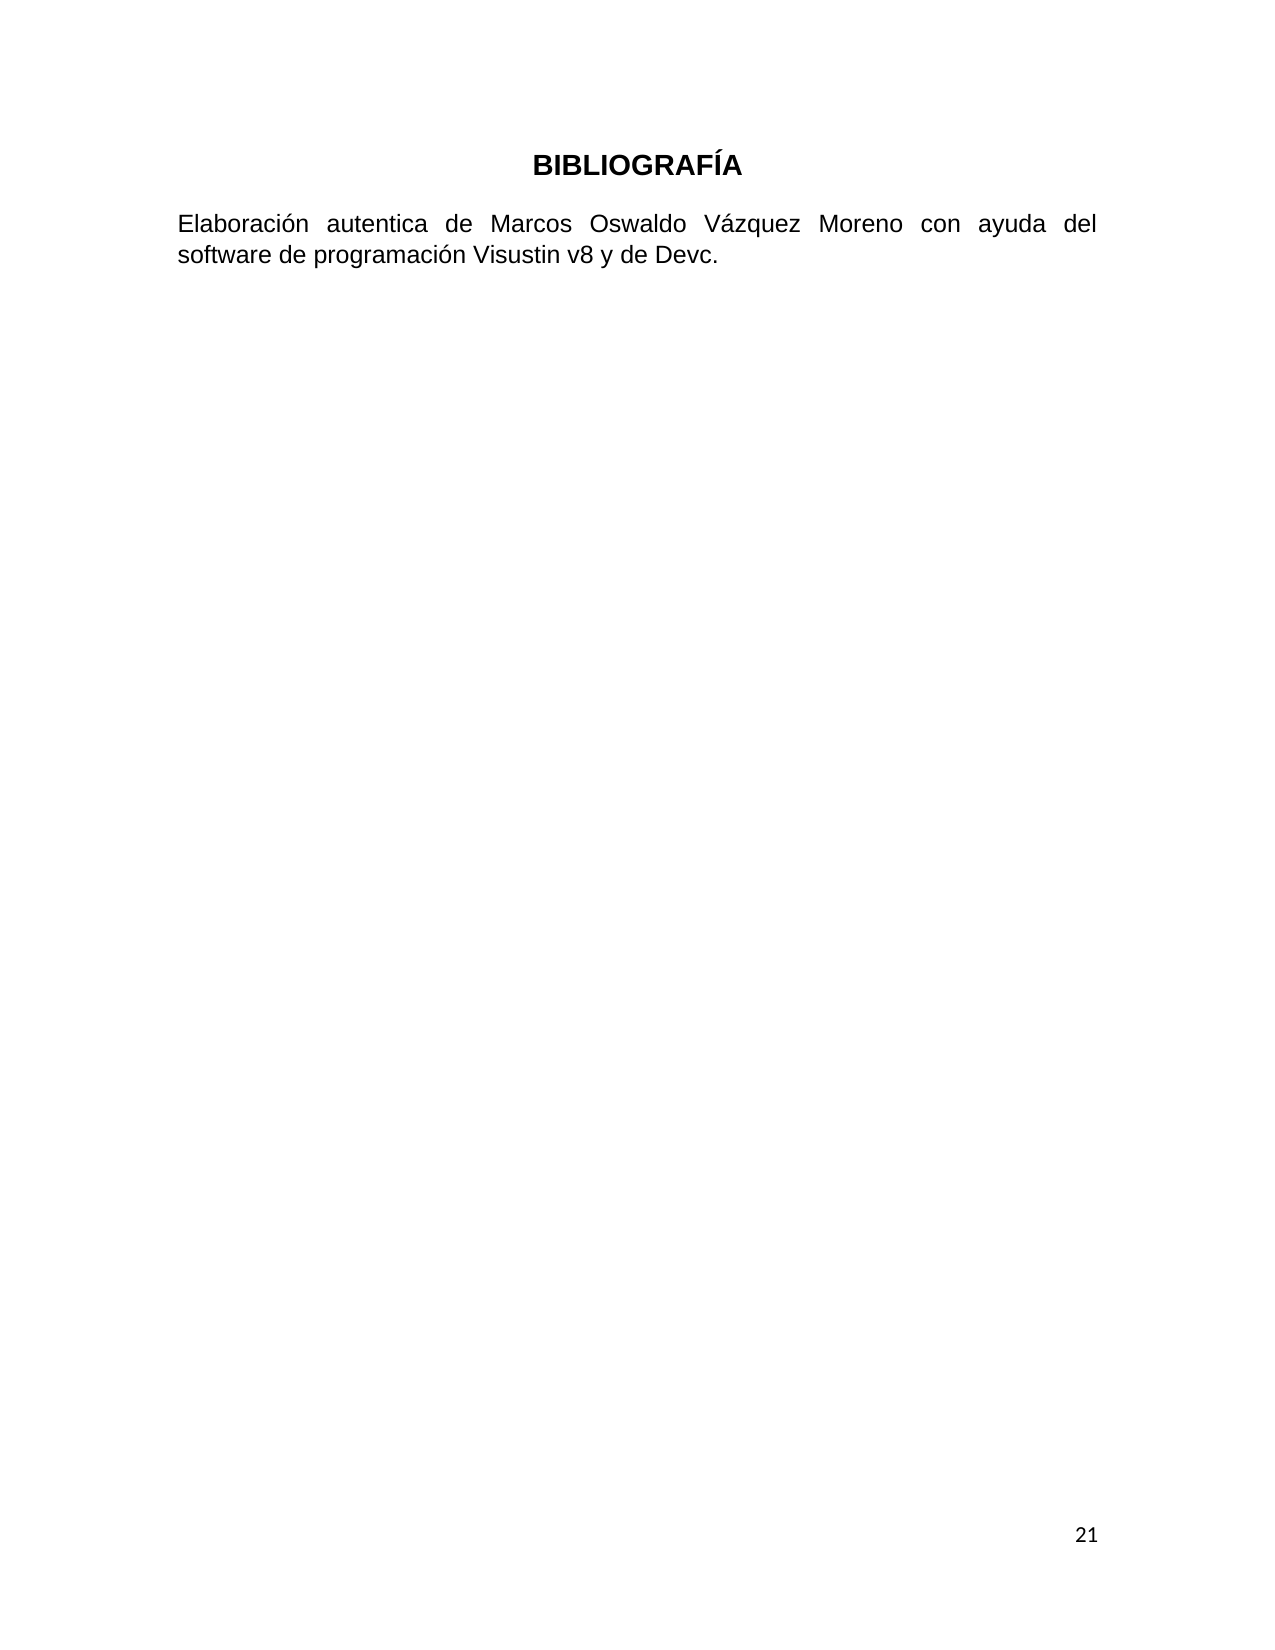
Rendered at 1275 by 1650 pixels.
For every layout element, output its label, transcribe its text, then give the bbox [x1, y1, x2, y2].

text BIBLIOGRAFÍA [177, 148, 1098, 181]
text Elaboración autentica de Marcos Oswaldo Vázquez Moreno con ayuda del software de programación Visustin v8 y de Devc. [177, 209, 1098, 268]
